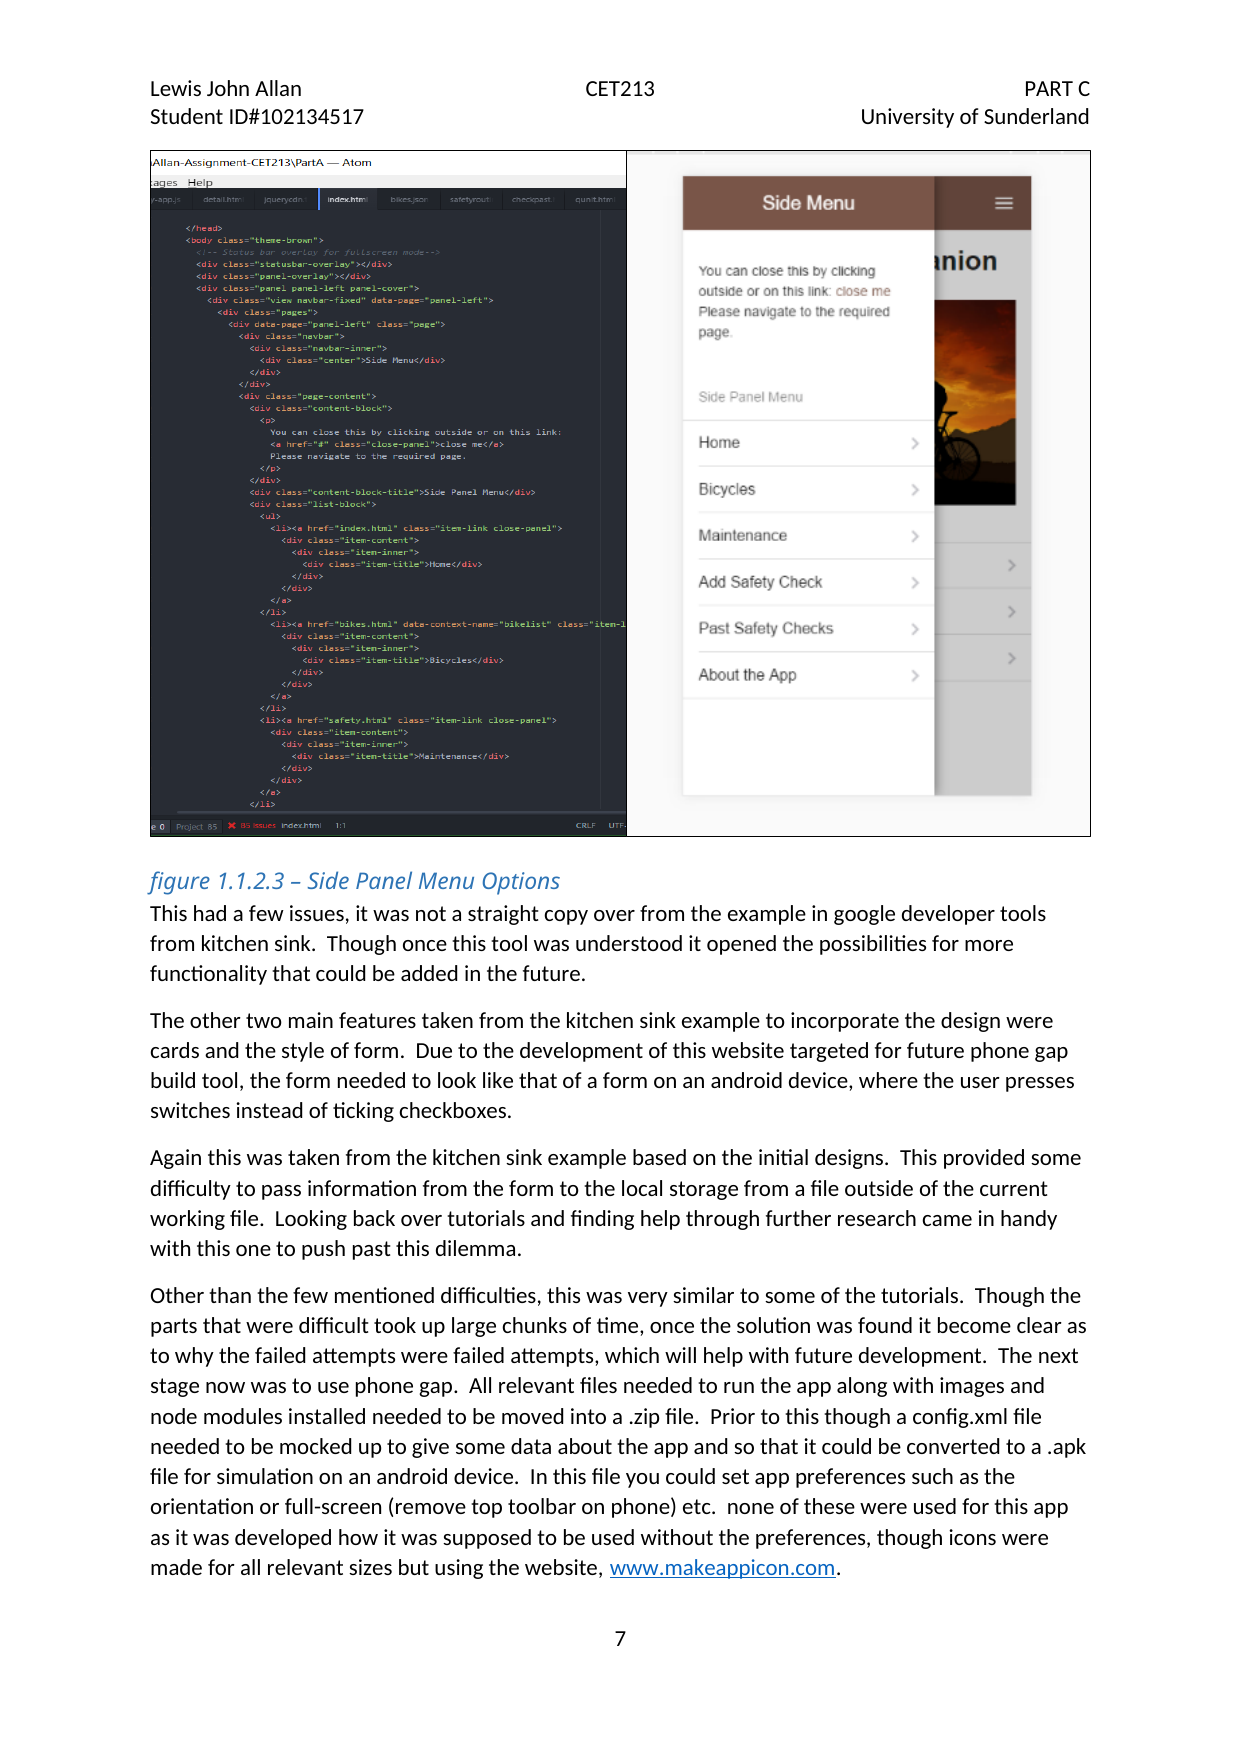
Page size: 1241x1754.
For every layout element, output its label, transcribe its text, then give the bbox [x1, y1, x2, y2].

picture [627, 151, 1090, 836]
text The other two main features taken from the kitchen sink example to incorporate the design were cards and the style of form. Due to the development of this website targeted for future phone gap build tool, the form needed to look like that of a form on an android device, where the user presses switches instead of ticking checkboxes. [150, 1006, 1090, 1125]
picture [151, 151, 626, 836]
text Again this was taken from the kitchen sink example based on the initial designs. This provided some difficulty to pass information from the form to the local storage from a file outside of the current working file. Looking back over tutorials and finding help through further research came in handy with this one to push past this dilemma. [150, 1143, 1090, 1262]
subtitle figure 1.1.2.3 – Side Panel Menu Options [150, 837, 1090, 896]
text Other than the few mentioned difficulties, this was very similar to some of the tutorials. Though the parts that were difficult took up large chunks of time, once the solution was found it become clear as to why the failed attempts were failed attempts, which will help with future development. The next stage now was to use phone gap. All relevant files needed to run the app along with images and node modules installed needed to be moved into a .zip file. Prior to this though a config.xml file needed to be mocked up to give some data about the app and so that it could be converted to a .apk file for simulation on an android device. In this file you could set app preferences such as the orientation or full-screen (remove top toolbar on phone) etc. none of these were used for this app as it was developed how it was supposed to be used without the preferences, though icons were made for all relevant sizes but using the website, www.makeappicon.com. [150, 1281, 1090, 1581]
text This had a few issues, it was not a straight copy over from the example in google developer tools from kitchen sink. Though once this tool was understood it opened the possibilities for more functionality that could be added in the future. [150, 899, 1090, 987]
